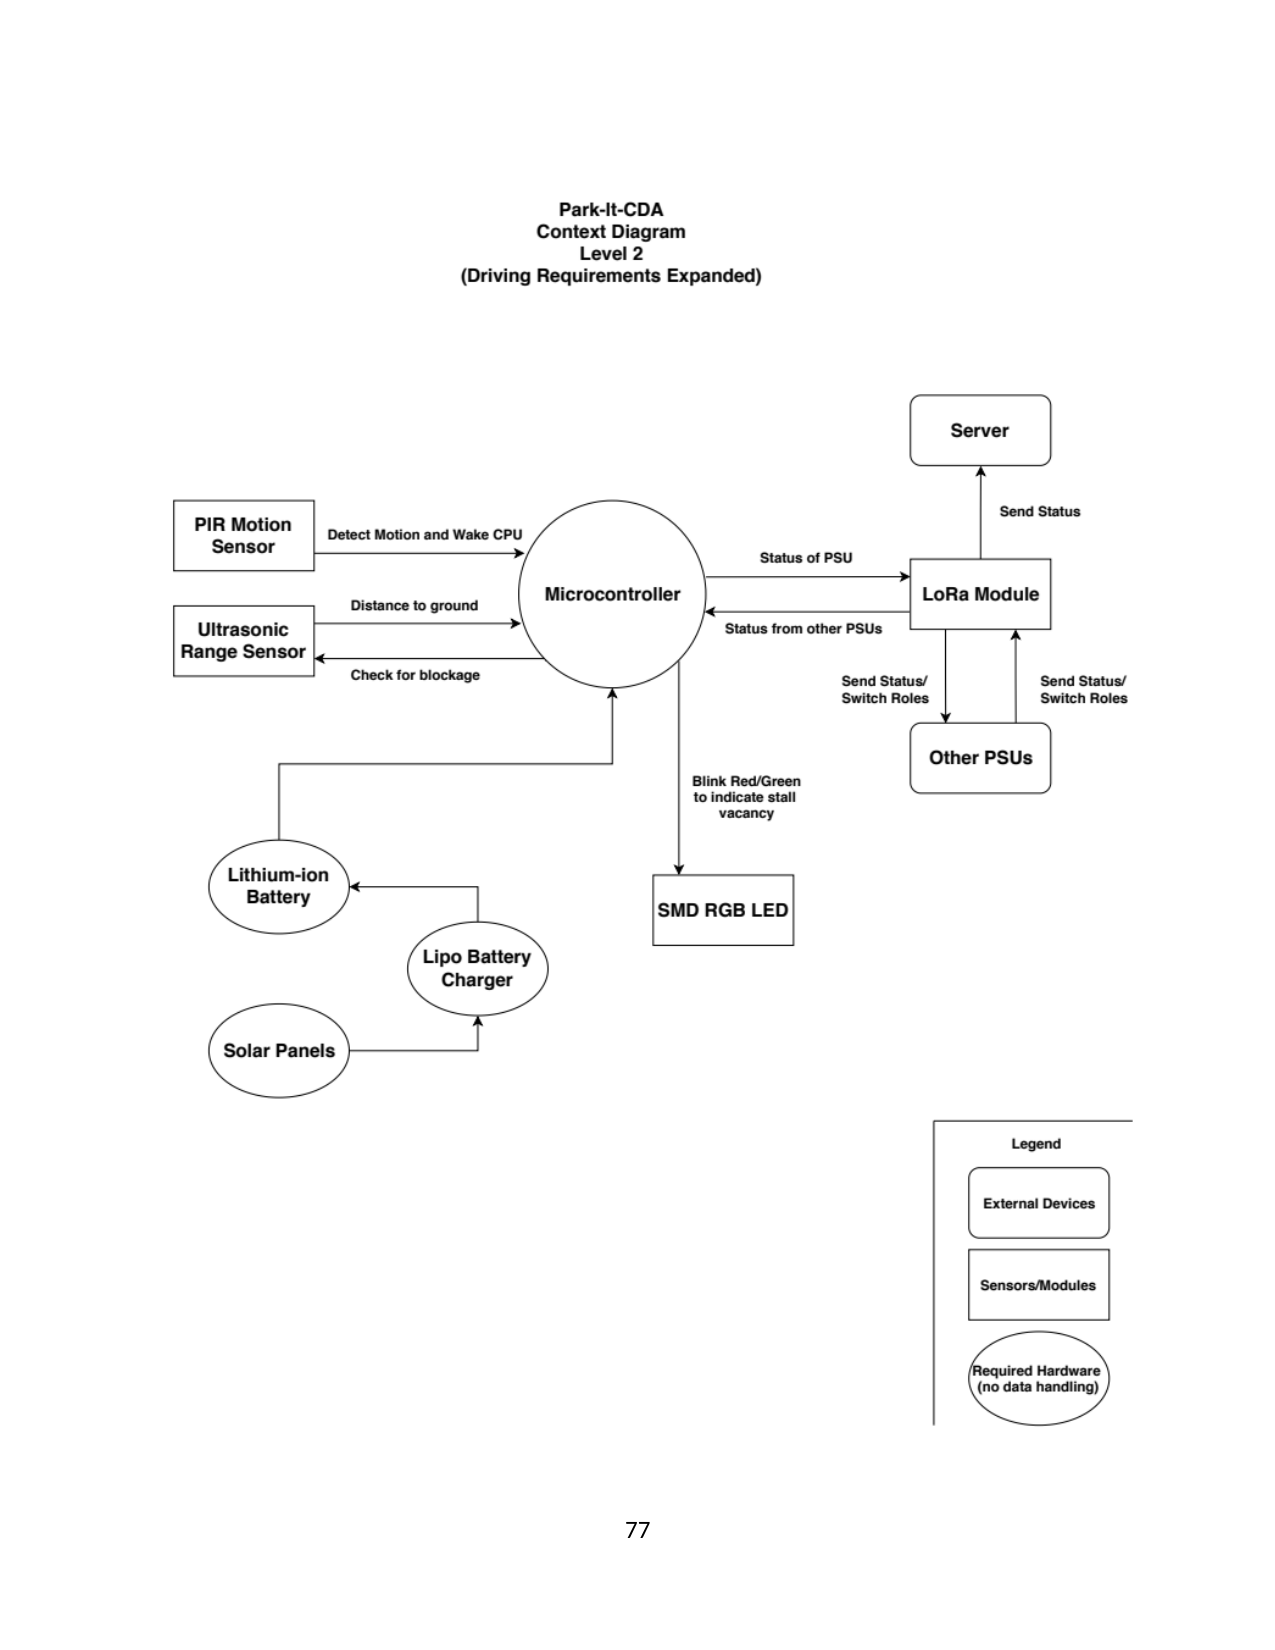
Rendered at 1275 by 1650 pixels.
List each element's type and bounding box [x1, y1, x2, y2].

picture [150, 150, 1145, 1438]
